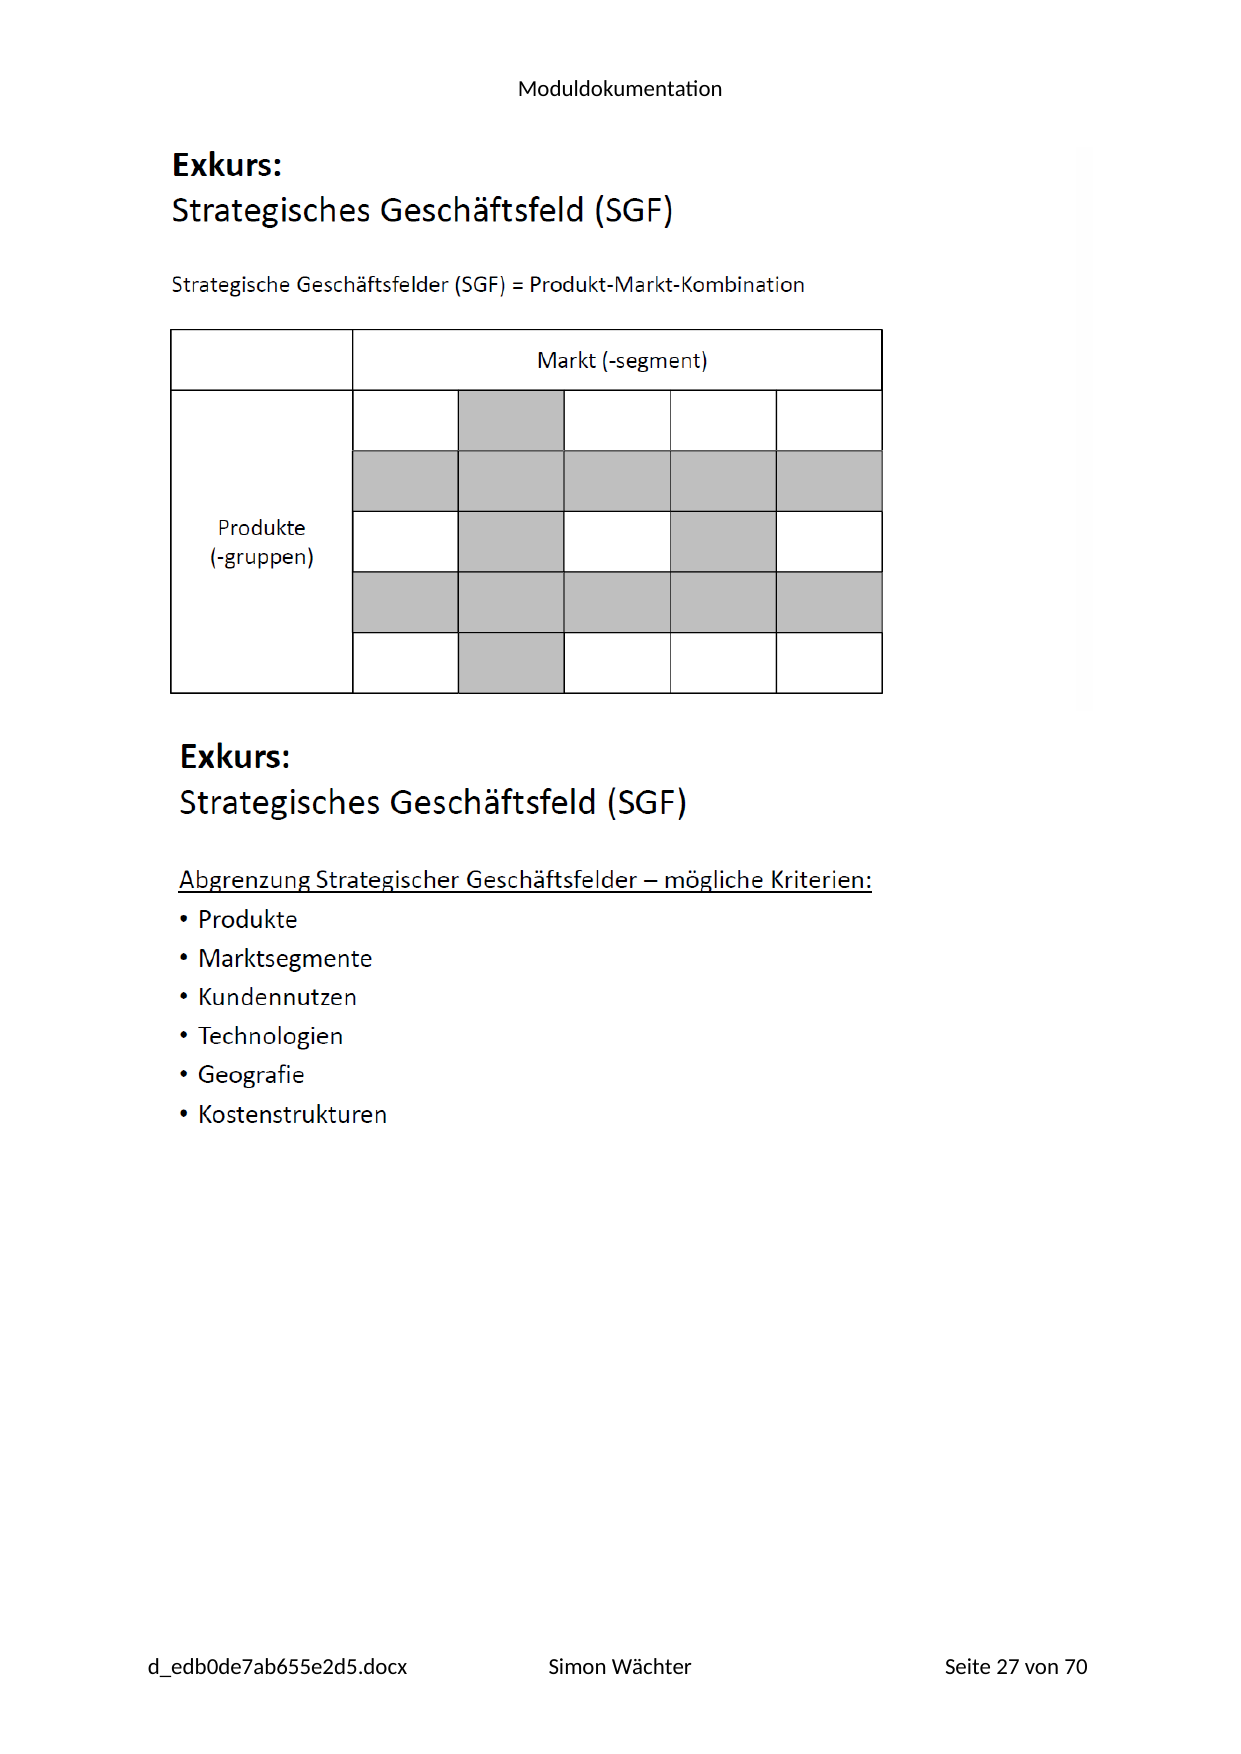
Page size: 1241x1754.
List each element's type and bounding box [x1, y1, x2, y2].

picture [147, 147, 1093, 711]
picture [147, 728, 1093, 1147]
